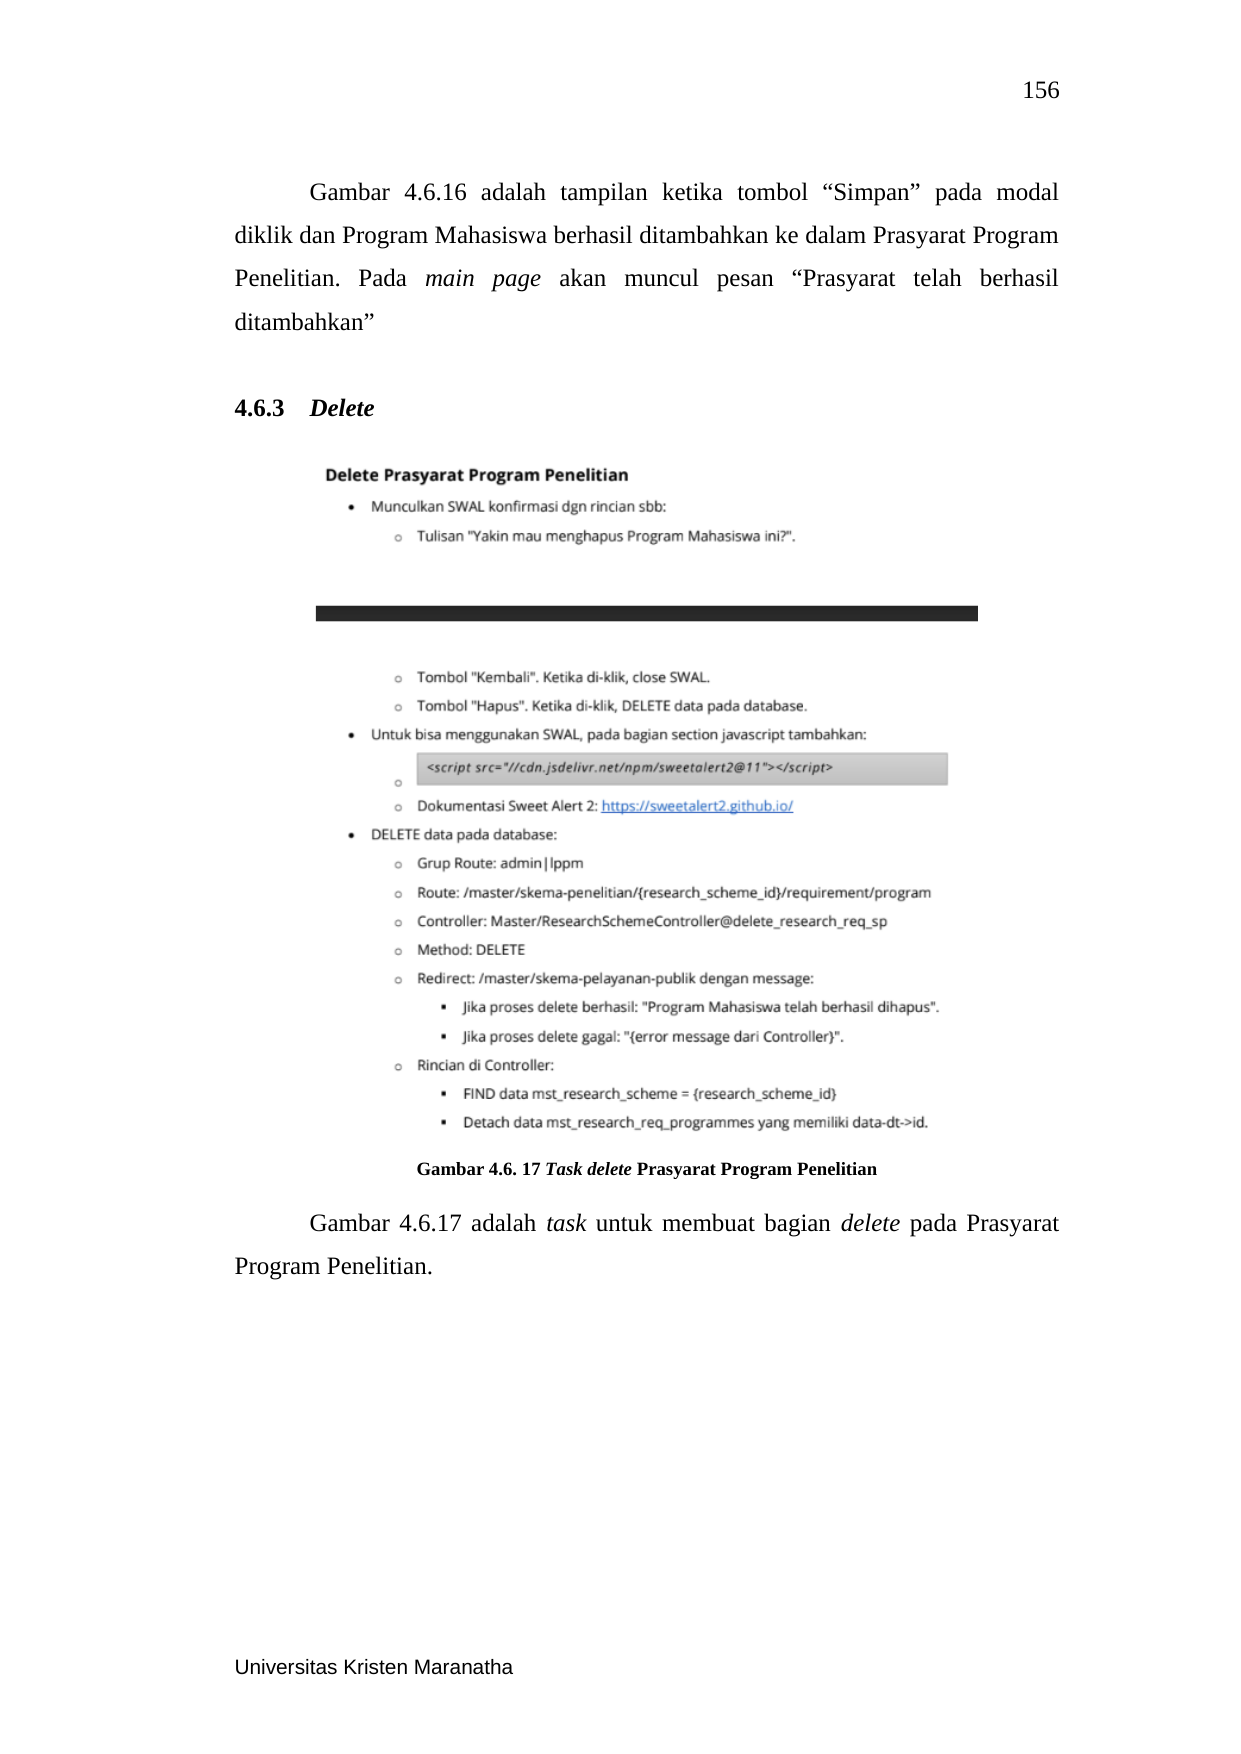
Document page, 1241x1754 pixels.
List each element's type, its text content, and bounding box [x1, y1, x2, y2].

text Gambar 4.6.16 adalah tampilan ketika tombol “Simpan” pada modal diklik dan Program Mahasiswa berhasil ditambahkan ke dalam Prasyarat Program Penelitian. Pada main page akan muncul pesan “Prasyarat telah berhasil ditambahkan” [234, 177, 1059, 335]
subtitle 4.6.3 Delete [234, 393, 1059, 422]
picture [315, 457, 978, 1149]
